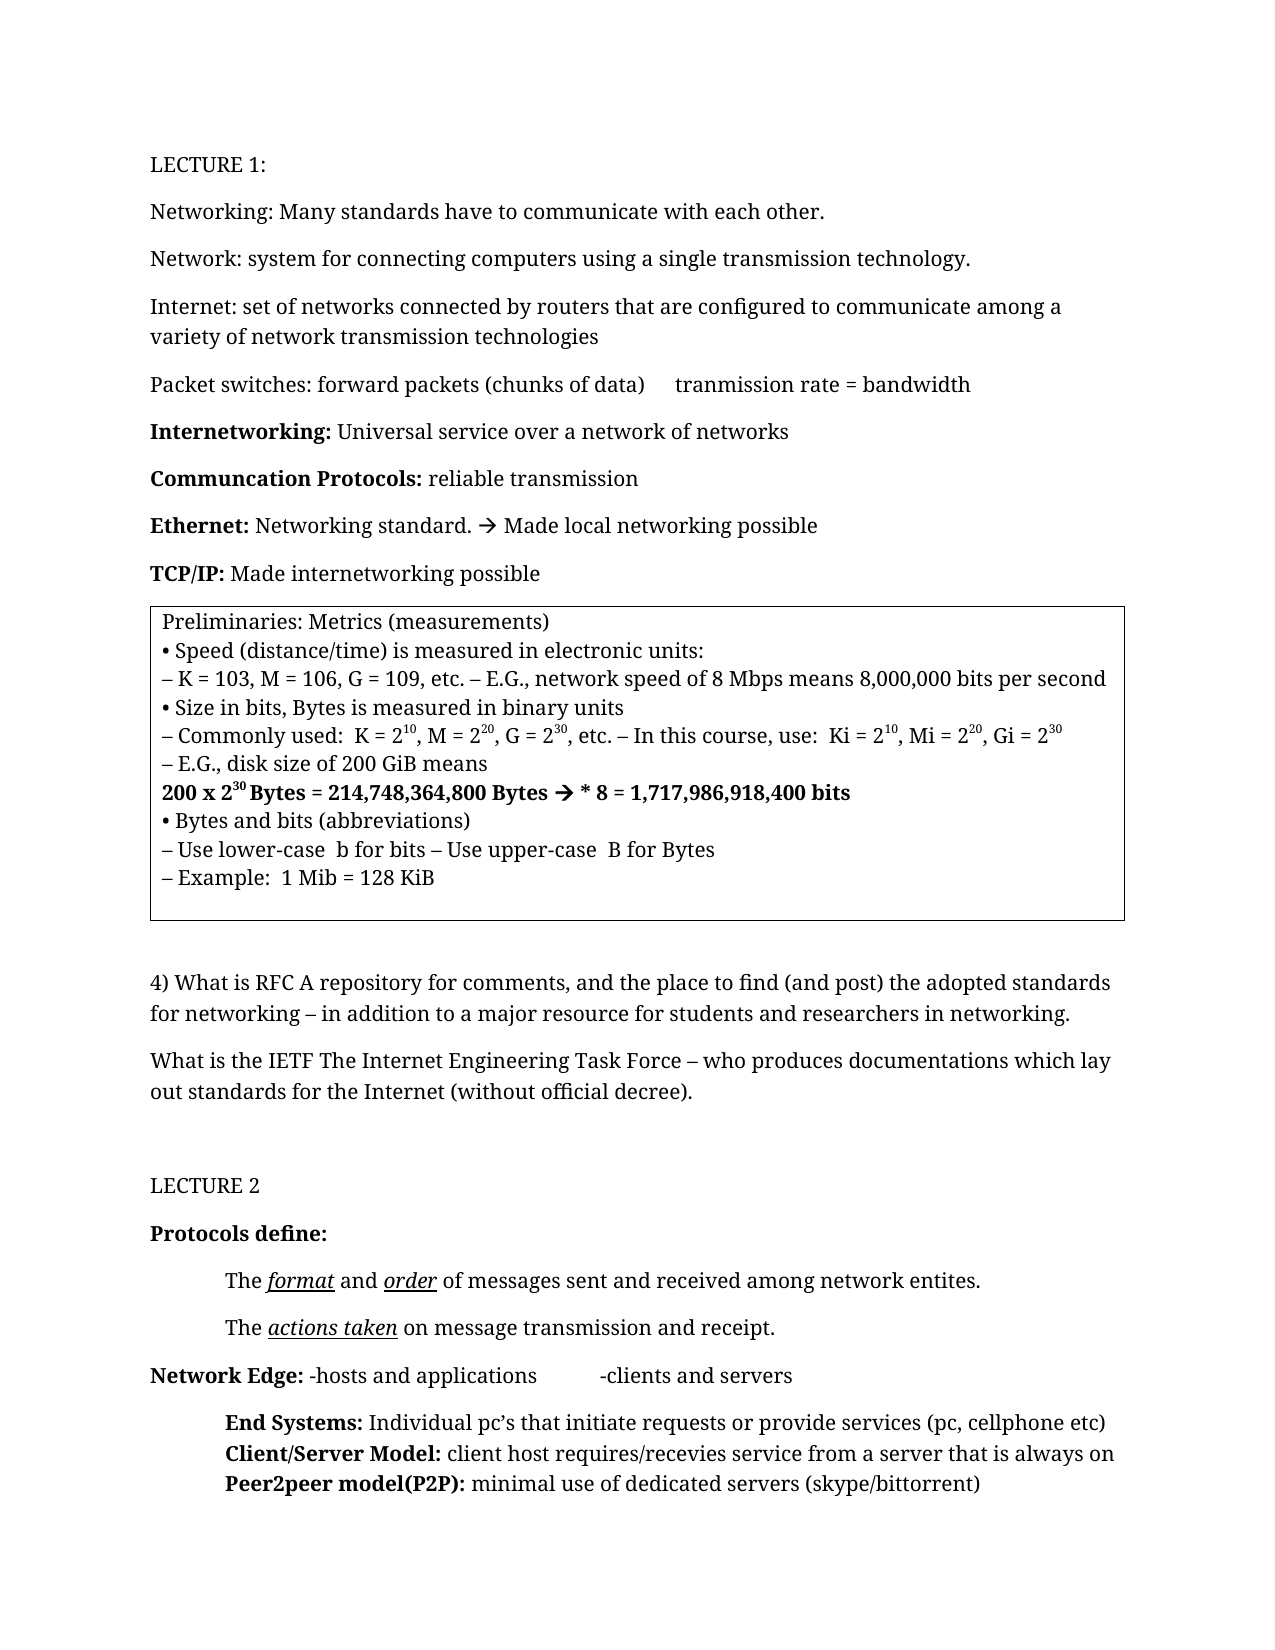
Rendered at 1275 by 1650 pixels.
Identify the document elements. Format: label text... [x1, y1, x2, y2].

text Network: system for connecting computers using a single transmission technology. [150, 244, 1125, 273]
text Protocols define: [150, 1219, 1125, 1247]
text Packet switches: forward packets (chunks of data) tranmission rate = bandwidth [150, 370, 1125, 398]
table_header Preliminaries: Metrics (measurements) • Speed (distance/time) is measured in electronic units: – K = 103, M = 106, G = 109, etc. – E.G., network speed of 8 Mbps means 8,000,000 bits per second • Size in bits, Bytes is measured in binary units – Commonly used: K = 210, M = 220, G = 230, etc. – In this course, use: Ki = 210, Mi = 220, Gi = 230 – E.G., disk size of 200 GiB means 200 x 230 Bytes = 214,748,364,800 Bytes * 8 = 1,717,986,918,400 bits • Bytes and bits (abbreviations) – Use lower‐case b for bits – Use upper‐case B for Bytes – Example: 1 Mib = 128 KiB [151, 607, 1124, 920]
text LECTURE 2 [150, 1172, 1125, 1200]
text The actions taken on message transmission and receipt. [150, 1313, 1125, 1342]
text Ethernet: Networking standard. Made local networking possible [150, 512, 1125, 540]
text What is the IETF The Internet Engineering Task Force – who produces documentations which lay out standards for the Internet (without official decree). [150, 1046, 1125, 1105]
text Internet: set of networks connected by routers that are configured to communicate among a variety of network transmission technologies [150, 292, 1125, 351]
text End Systems: Individual pc’s that initiate requests or provide services (pc, cellphone etc) [150, 1408, 1125, 1436]
text 4) What is RFC A repository for comments, and the place to find (and post) the adopted standards for networking – in addition to a major resource for students and researchers in networking. [150, 968, 1125, 1027]
text The format and order of messages sent and received among network entites. [150, 1266, 1125, 1294]
text LECTURE 1: [150, 150, 1125, 178]
text TCP/IP: Made internetworking possible [150, 559, 1125, 587]
text Client/Server Model: client host requires/recevies service from a server that is always on [150, 1439, 1125, 1467]
text Network Edge: -hosts and applications -clients and servers [150, 1361, 1125, 1389]
text Communcation Protocols: reliable transmission [150, 464, 1125, 493]
text Peer2peer model(P2P): minimal use of dedicated servers (skype/bittorrent) [150, 1469, 1125, 1498]
text Networking: Many standards have to communicate with each other. [150, 197, 1125, 226]
text Internetworking: Universal service over a network of networks [150, 417, 1125, 446]
